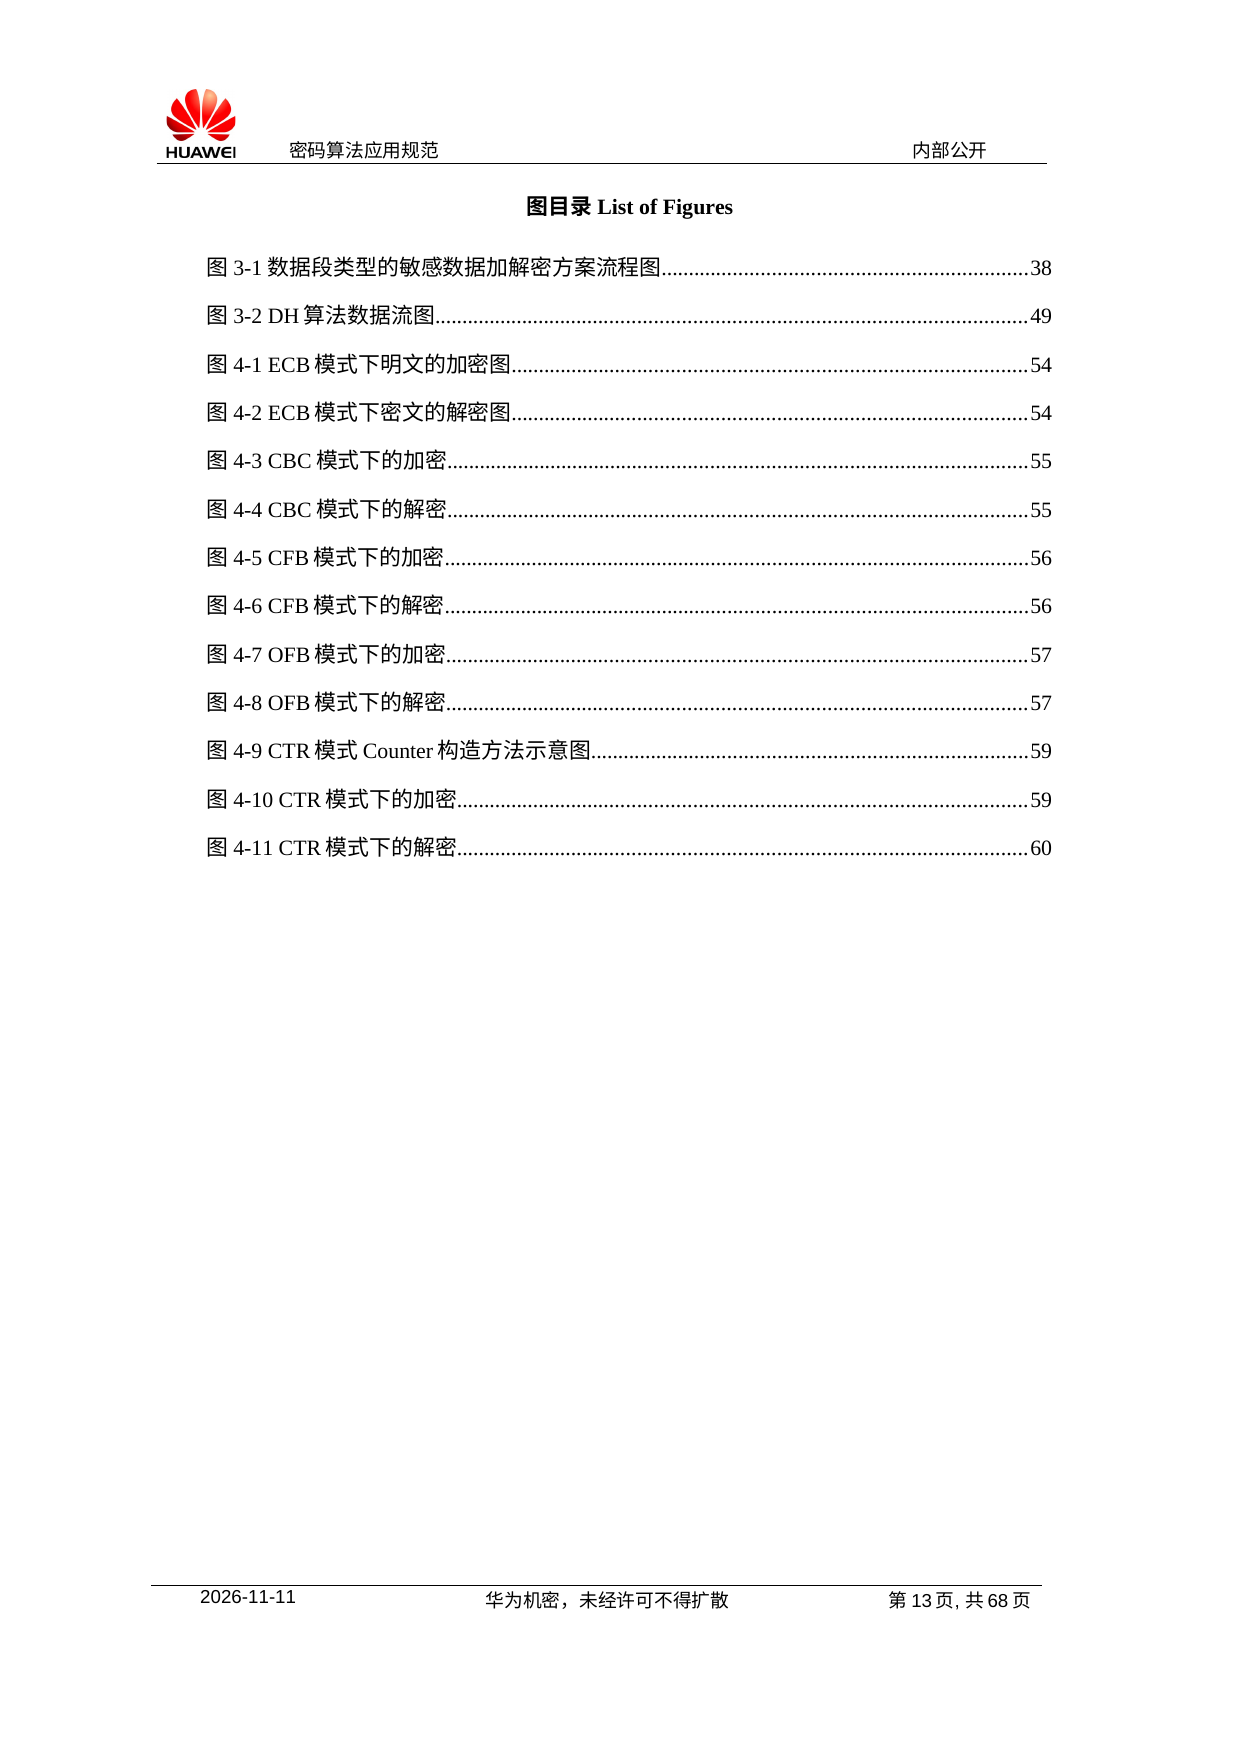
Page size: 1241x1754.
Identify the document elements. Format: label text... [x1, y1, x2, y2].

text 图 4-2 ECB模式下密文的解密图 54 [206, 395, 1053, 427]
text 图 4-10 CTR模式下的加密 59 [206, 781, 1053, 814]
picture [166, 89, 236, 158]
text 图 4-9 CTR模式Counter构造方法示意图 59 [206, 733, 1053, 766]
text 图 4-5 CFB模式下的加密 56 [206, 540, 1053, 572]
text 图目录 List of Figures [162, 189, 1053, 221]
text 图 4-11 CTR模式下的解密 60 [206, 830, 1053, 862]
text 图 4-4 CBC模式下的解密 55 [206, 491, 1053, 524]
text 图 3-1 数据段类型的敏感数据加解密方案流程图 38 [206, 250, 1053, 282]
text 图 4-8 OFB模式下的解密 57 [206, 685, 1053, 717]
text 图 4-6 CFB模式下的解密 56 [206, 588, 1053, 621]
text 图 3-2 DH算法数据流图 49 [206, 298, 1053, 331]
text 图 4-7 OFB模式下的加密 57 [206, 636, 1053, 669]
text 图 4-1 ECB模式下明文的加密图 54 [206, 346, 1053, 379]
text 图 4-3 CBC模式下的加密 55 [206, 443, 1053, 476]
